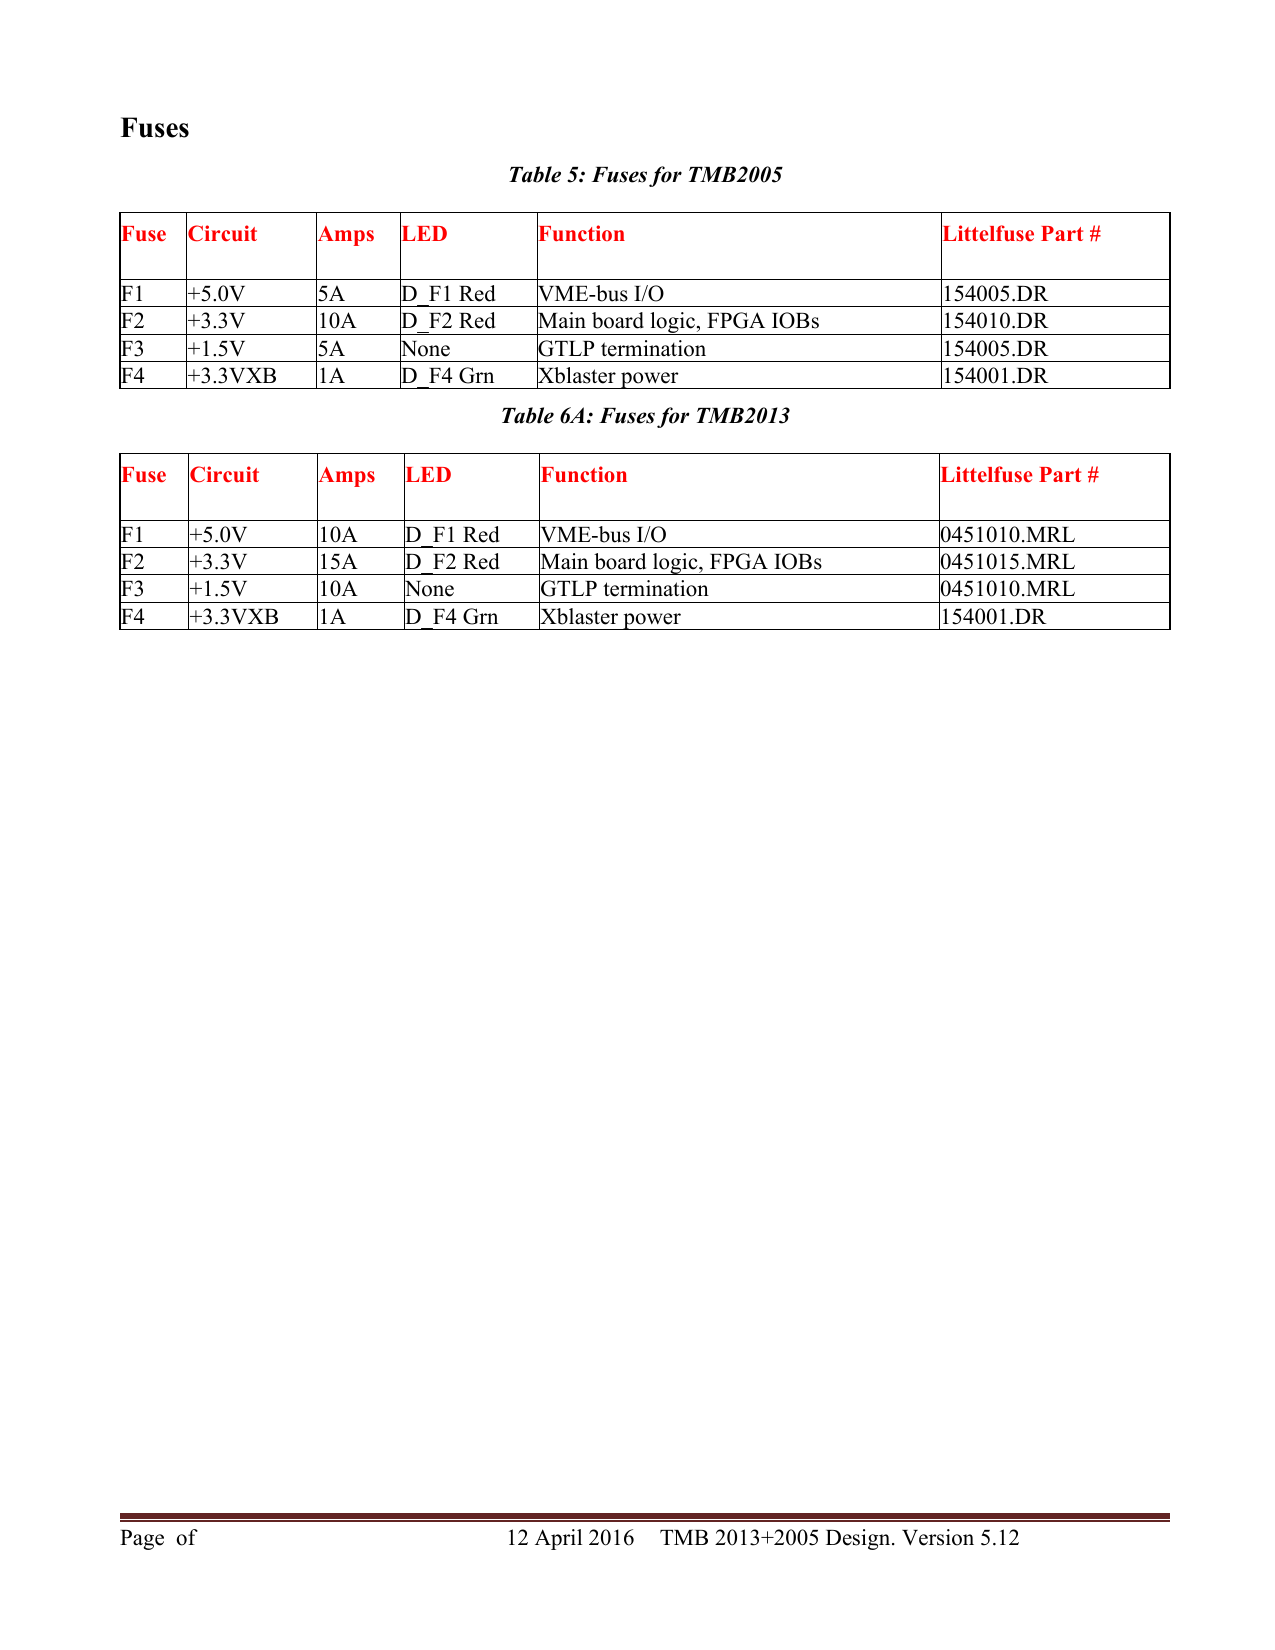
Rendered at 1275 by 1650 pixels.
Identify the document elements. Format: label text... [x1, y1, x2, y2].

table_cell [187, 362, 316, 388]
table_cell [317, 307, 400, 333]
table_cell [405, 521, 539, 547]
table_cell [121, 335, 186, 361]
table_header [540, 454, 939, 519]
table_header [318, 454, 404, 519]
text Table 6A: Fuses for TMB2013 [120, 402, 1170, 428]
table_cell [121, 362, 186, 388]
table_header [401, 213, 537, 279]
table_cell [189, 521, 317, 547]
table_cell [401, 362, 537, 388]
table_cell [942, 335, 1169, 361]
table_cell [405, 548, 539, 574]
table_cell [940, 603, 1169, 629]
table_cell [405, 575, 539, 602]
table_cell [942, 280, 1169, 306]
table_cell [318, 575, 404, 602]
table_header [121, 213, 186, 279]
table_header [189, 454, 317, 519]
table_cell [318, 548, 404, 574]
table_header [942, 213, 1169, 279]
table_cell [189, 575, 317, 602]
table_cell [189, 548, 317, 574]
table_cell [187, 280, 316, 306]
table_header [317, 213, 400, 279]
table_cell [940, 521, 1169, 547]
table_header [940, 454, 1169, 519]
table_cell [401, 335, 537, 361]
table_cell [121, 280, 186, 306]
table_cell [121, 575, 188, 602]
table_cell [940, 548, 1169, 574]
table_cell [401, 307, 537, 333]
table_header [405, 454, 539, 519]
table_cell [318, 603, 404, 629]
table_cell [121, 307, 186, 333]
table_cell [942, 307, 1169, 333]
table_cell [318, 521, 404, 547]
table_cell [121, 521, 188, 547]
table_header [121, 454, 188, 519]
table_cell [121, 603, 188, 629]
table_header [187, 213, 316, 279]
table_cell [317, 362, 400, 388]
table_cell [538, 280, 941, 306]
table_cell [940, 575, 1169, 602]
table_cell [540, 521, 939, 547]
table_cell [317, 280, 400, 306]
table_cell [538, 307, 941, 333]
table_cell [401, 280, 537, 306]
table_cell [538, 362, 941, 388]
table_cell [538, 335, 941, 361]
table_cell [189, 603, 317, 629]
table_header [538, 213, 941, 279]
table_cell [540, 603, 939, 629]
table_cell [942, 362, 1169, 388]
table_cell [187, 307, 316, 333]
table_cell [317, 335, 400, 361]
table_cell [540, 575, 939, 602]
text Table 5: Fuses for TMB2005 [120, 161, 1170, 187]
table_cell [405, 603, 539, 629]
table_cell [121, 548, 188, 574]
subtitle Fuses [120, 110, 1170, 143]
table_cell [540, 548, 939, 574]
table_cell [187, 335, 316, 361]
